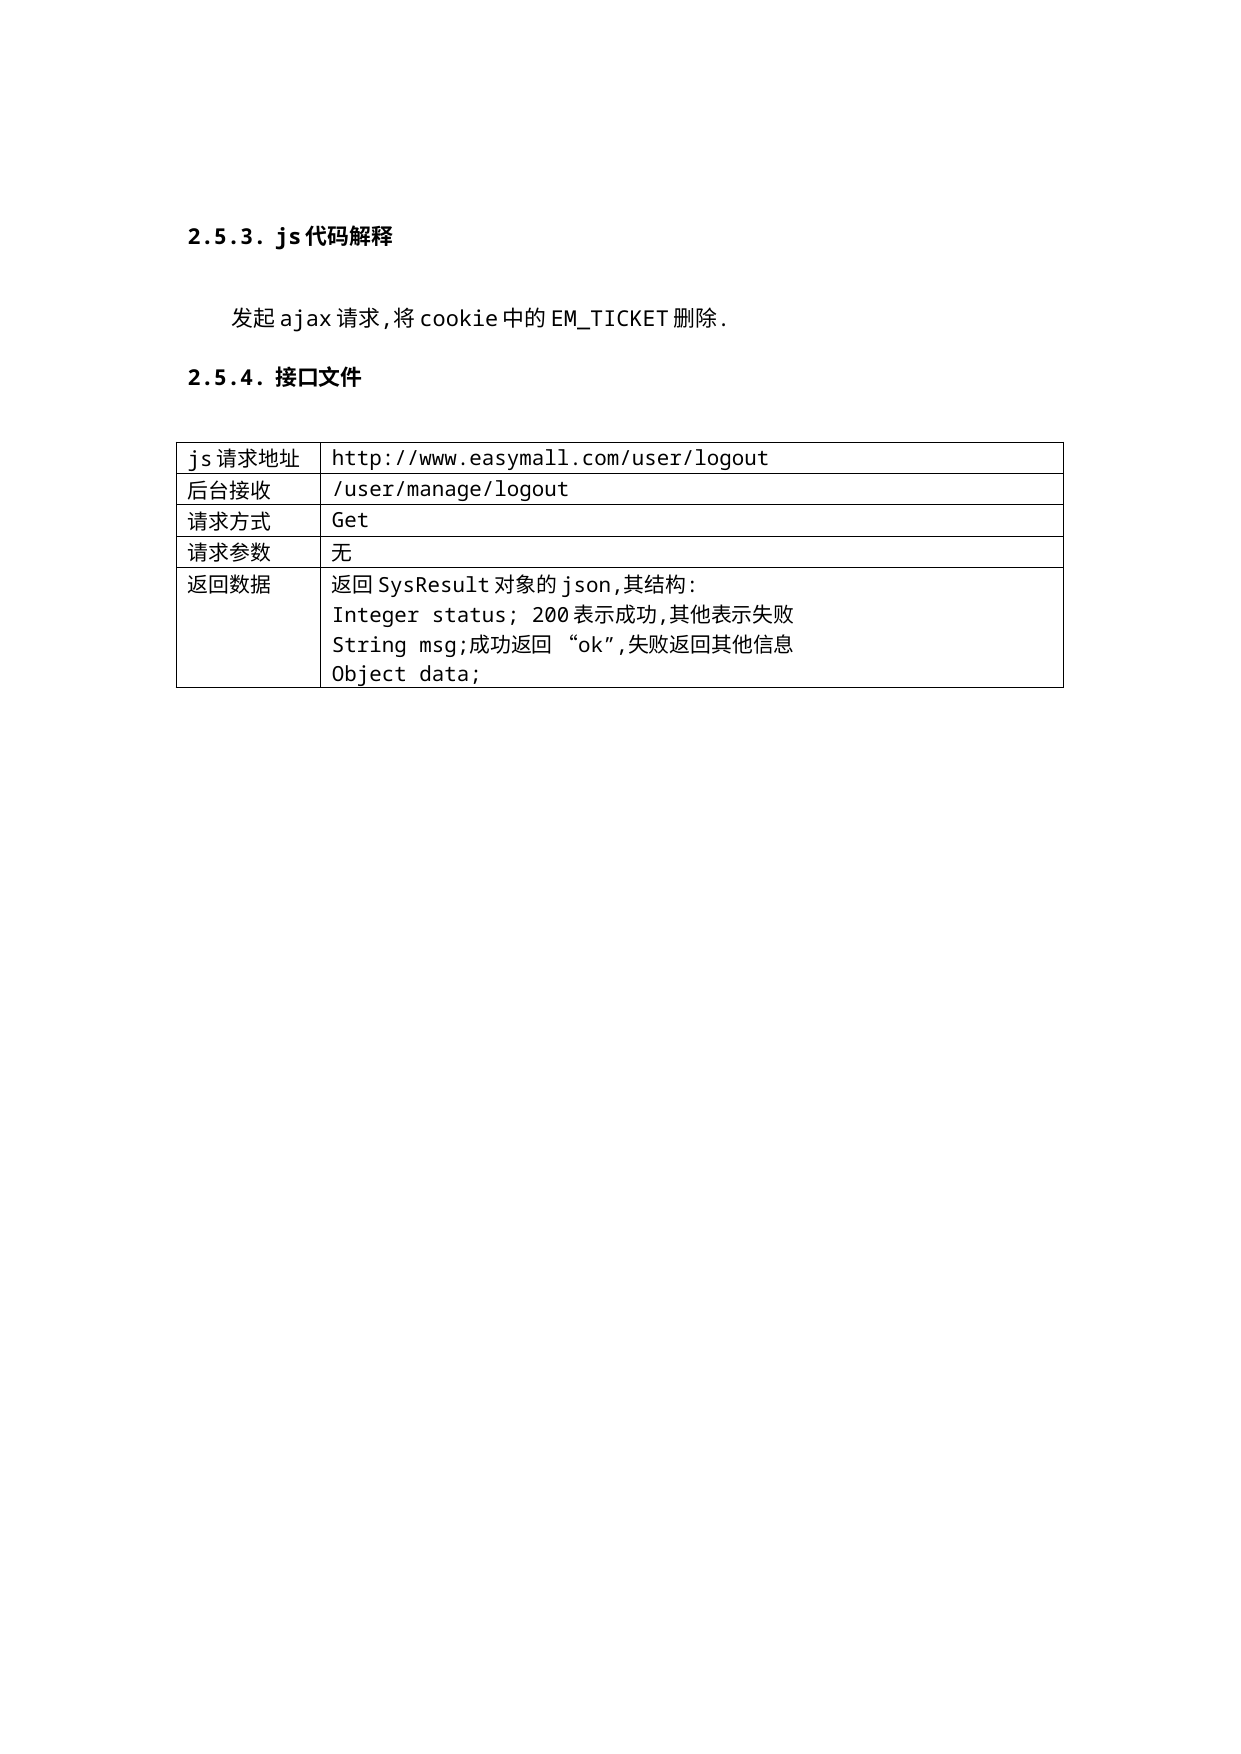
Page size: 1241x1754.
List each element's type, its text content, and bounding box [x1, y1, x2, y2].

table_cell 返回SysResult对象的json,其结构: Integer status; 200表示成功,其他表示失败 String msg;成功返回 “ok”,失败返回其他信息 Object data; [321, 568, 1063, 687]
table_cell 请求方式 [177, 505, 320, 536]
table_header js请求地址 [177, 443, 320, 473]
subtitle js代码解释 [187, 219, 1053, 251]
table_cell 无 [321, 537, 1063, 567]
subtitle 接口文件 [187, 360, 1053, 391]
table_cell 后台接收 [177, 474, 320, 504]
table_cell 返回数据 [177, 568, 320, 687]
table_header http://www.easymall.com/user/logout [321, 443, 1063, 473]
table_cell Get [321, 505, 1063, 536]
table_cell /user/manage/logout [321, 474, 1063, 504]
table_cell 请求参数 [177, 537, 320, 567]
text 发起ajax请求,将cookie中的EM_TICKET删除. [187, 301, 1053, 333]
